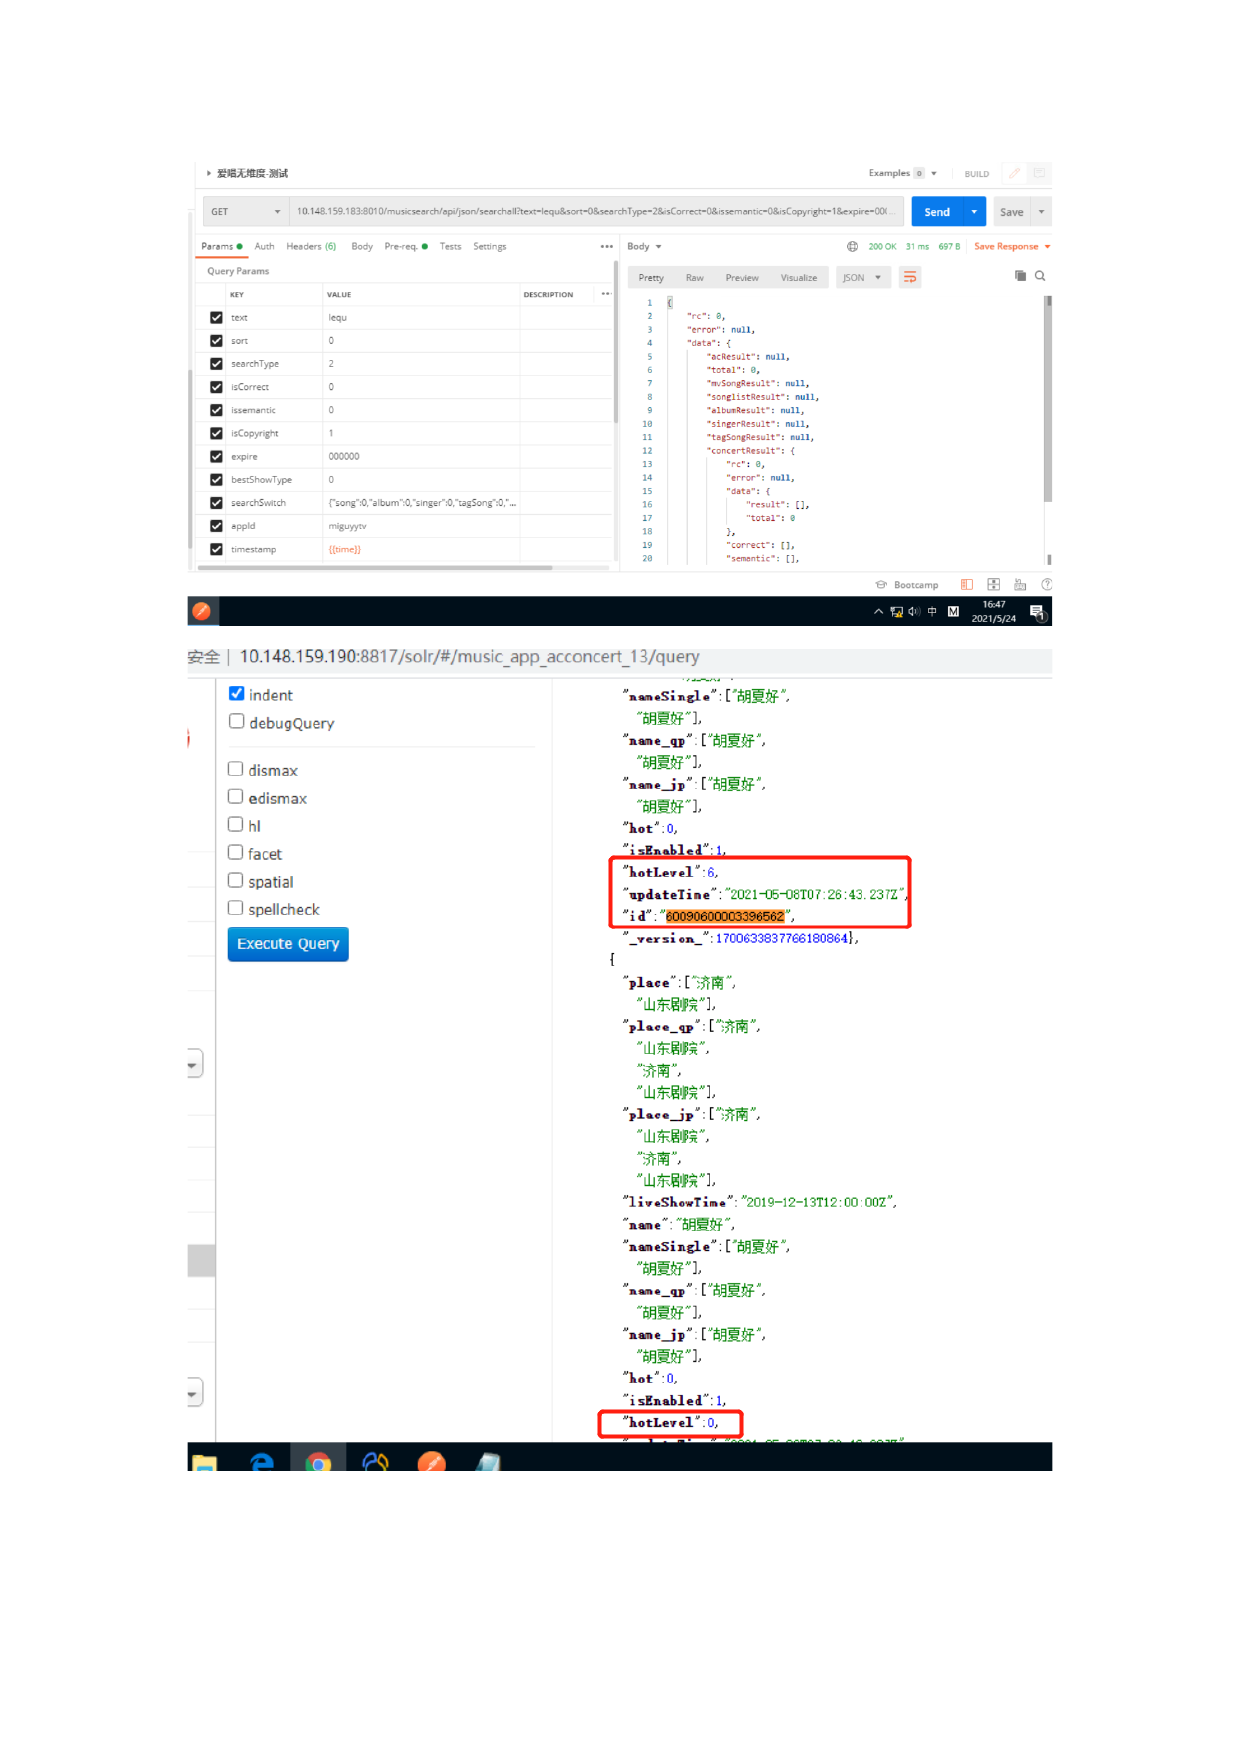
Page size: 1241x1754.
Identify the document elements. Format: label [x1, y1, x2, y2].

picture [187, 649, 1053, 1471]
picture [187, 162, 1053, 627]
